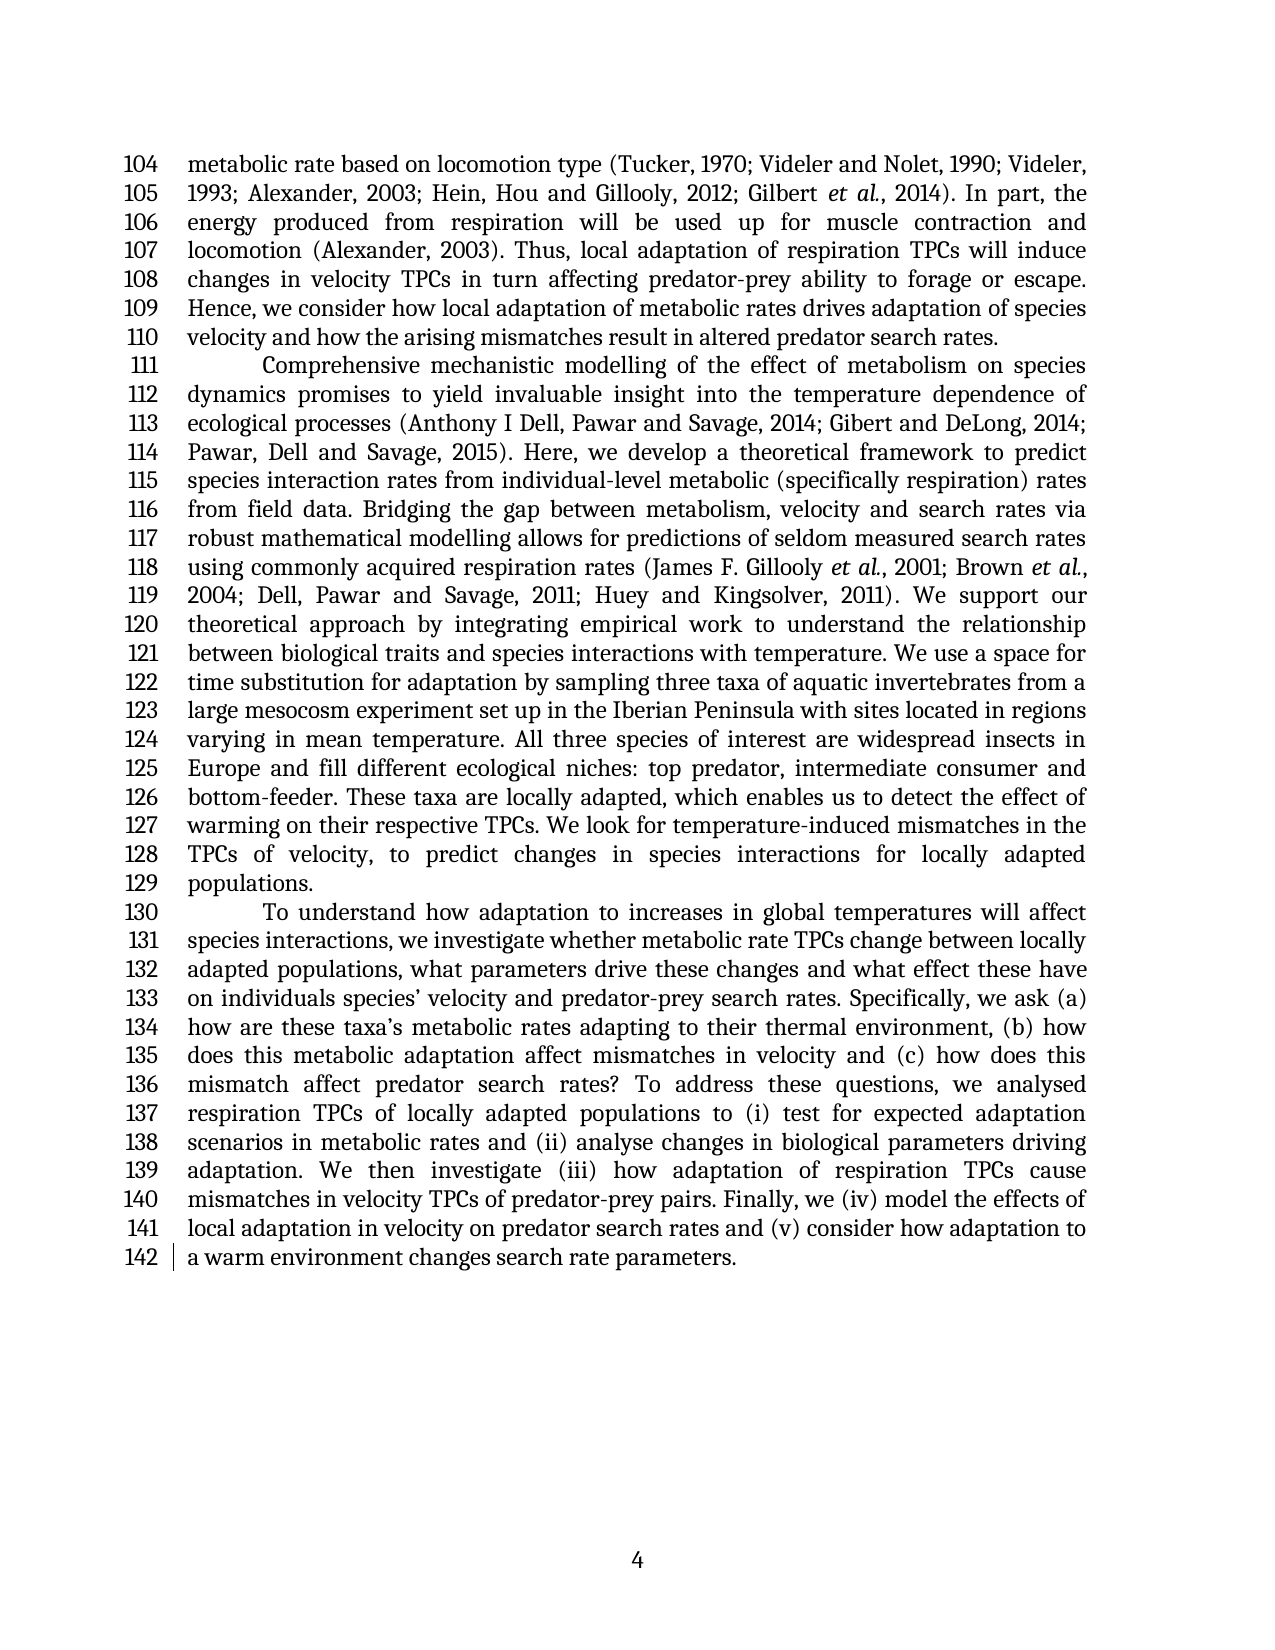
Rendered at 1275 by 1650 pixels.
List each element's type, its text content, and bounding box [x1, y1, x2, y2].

text Comprehensive mechanistic modelling of the effect of metabolism on species dynamics promises to yield invaluable insight into the temperature dependence of ecological processes (Anthony I Dell, Pawar and Savage, 2014; Gibert and DeLong, 2014; Pawar, Dell and Savage, 2015). Here, we develop a theoretical framework to predict species interaction rates from individual-level metabolic (specifically respiration) rates from field data. Bridging the gap between metabolism, velocity and search rates via robust mathematical modelling allows for predictions of seldom measured search rates using commonly acquired respiration rates (James F. Gillooly et al., 2001; Brown et al., 2004; Dell, Pawar and Savage, 2011; Huey and Kingsolver, 2011). We support our theoretical approach by integrating empirical work to understand the relationship between biological traits and species interactions with temperature. We use a space for time substitution for adaptation by sampling three taxa of aquatic invertebrates from a large mesocosm experiment set up in the Iberian Peninsula with sites located in regions varying in mean temperature. All three species of interest are widespread insects in Europe and fill different ecological niches: top predator, intermediate consumer and bottom-feeder. These taxa are locally adapted, which enables us to detect the effect of warming on their respective TPCs. We look for temperature-induced mismatches in the TPCs of velocity, to predict changes in species interactions for locally adapted populations. [187, 351, 1087, 897]
text To understand how adaptation to increases in global temperatures will affect species interactions, we investigate whether metabolic rate TPCs change between locally adapted populations, what parameters drive these changes and what effect these have on individuals species’ velocity and predator-prey search rates. Specifically, we ask (a) how are these taxa’s metabolic rates adapting to their thermal environment, (b) how does this metabolic adaptation affect mismatches in velocity and (c) how does this mismatch affect predator search rates? To address these questions, we analysed respiration TPCs of locally adapted populations to (i) test for expected adaptation scenarios in metabolic rates and (ii) analyse changes in biological parameters driving adaptation. We then investigate (iii) how adaptation of respiration TPCs cause mismatches in velocity TPCs of predator-prey pairs. Finally, we (iv) model the effects of local adaptation in velocity on predator search rates and (v) consider how adaptation to a warm environment changes search rate parameters. [187, 897, 1087, 1271]
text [187, 150, 1087, 351]
